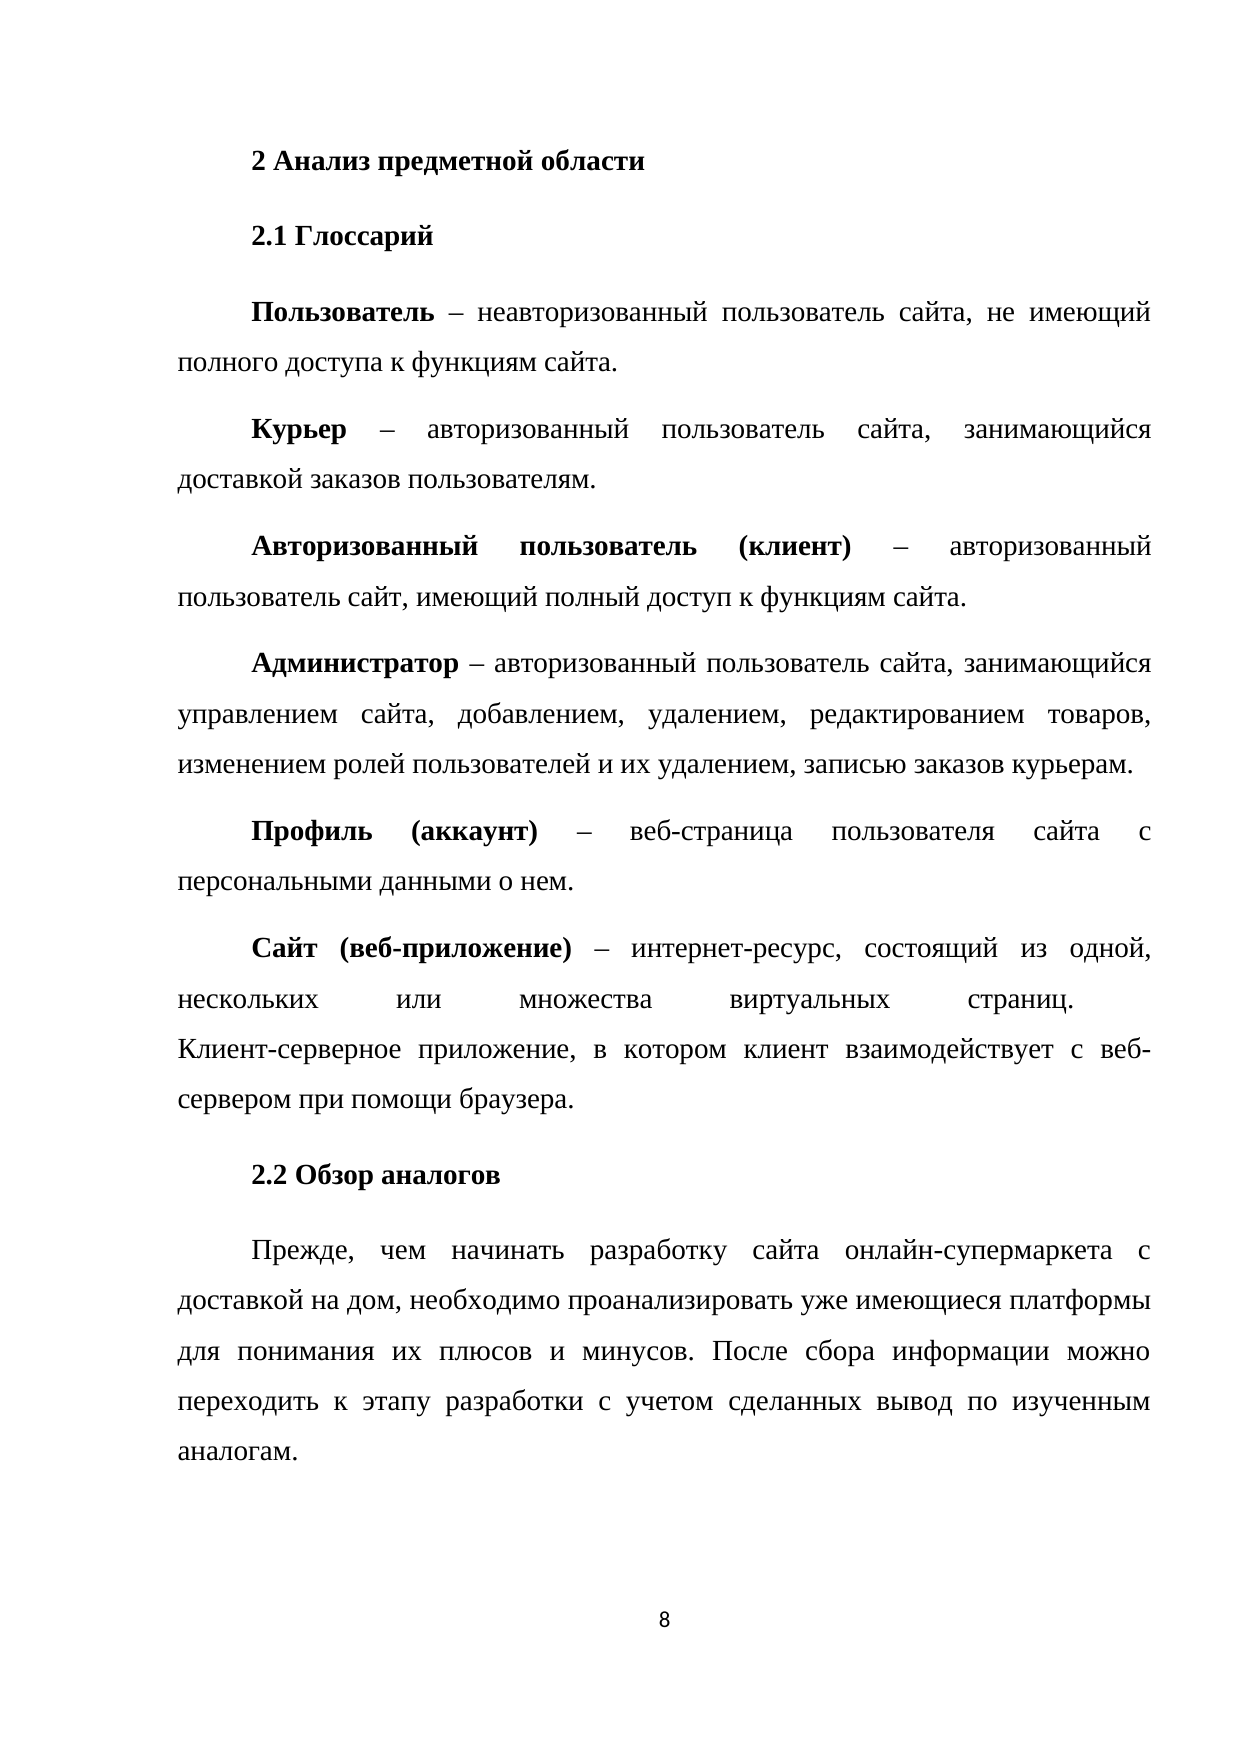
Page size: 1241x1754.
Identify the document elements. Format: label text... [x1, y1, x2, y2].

text Авторизованный пользователь (клиент) – авторизованный пользователь сайт, имеющий полный доступ к функциям сайта. [177, 528, 1152, 612]
text Обзор аналогов [177, 1157, 1152, 1190]
text Прежде, чем начинать разработку сайта онлайн-супермаркета с доставкой на дом, необходимо проанализировать уже имеющиеся платформы для понимания их плюсов и минусов. После сбора информации можно переходить к этапу разработки с учетом сделанных вывод по изученным аналогам. [177, 1232, 1152, 1467]
text Глоссарий [177, 218, 1152, 252]
text Пользователь – неавторизованный пользователь сайта, не имеющий полного доступа к функциям сайта. [177, 294, 1152, 378]
text Курьер – авторизованный пользователь сайта, занимающийся доставкой заказов пользователям. [177, 411, 1152, 495]
text Администратор – авторизованный пользователь сайта, занимающийся управлением сайта, добавлением, удалением, редактированием товаров, изменением ролей пользователей и их удалением, записью заказов курьерам. [177, 646, 1152, 780]
text Анализ предметной области [177, 143, 1152, 177]
text Профиль (аккаунт) – веб-страница пользователя сайта с персональными данными о нем. [177, 813, 1152, 897]
text Сайт (веб-приложение) – интернет-ресурс, состоящий из одной, нескольких или множества виртуальных страниц. Клиент-серверное приложение, в котором клиент взаимодействует с веб-сервером при помощи браузера. [177, 931, 1152, 1115]
